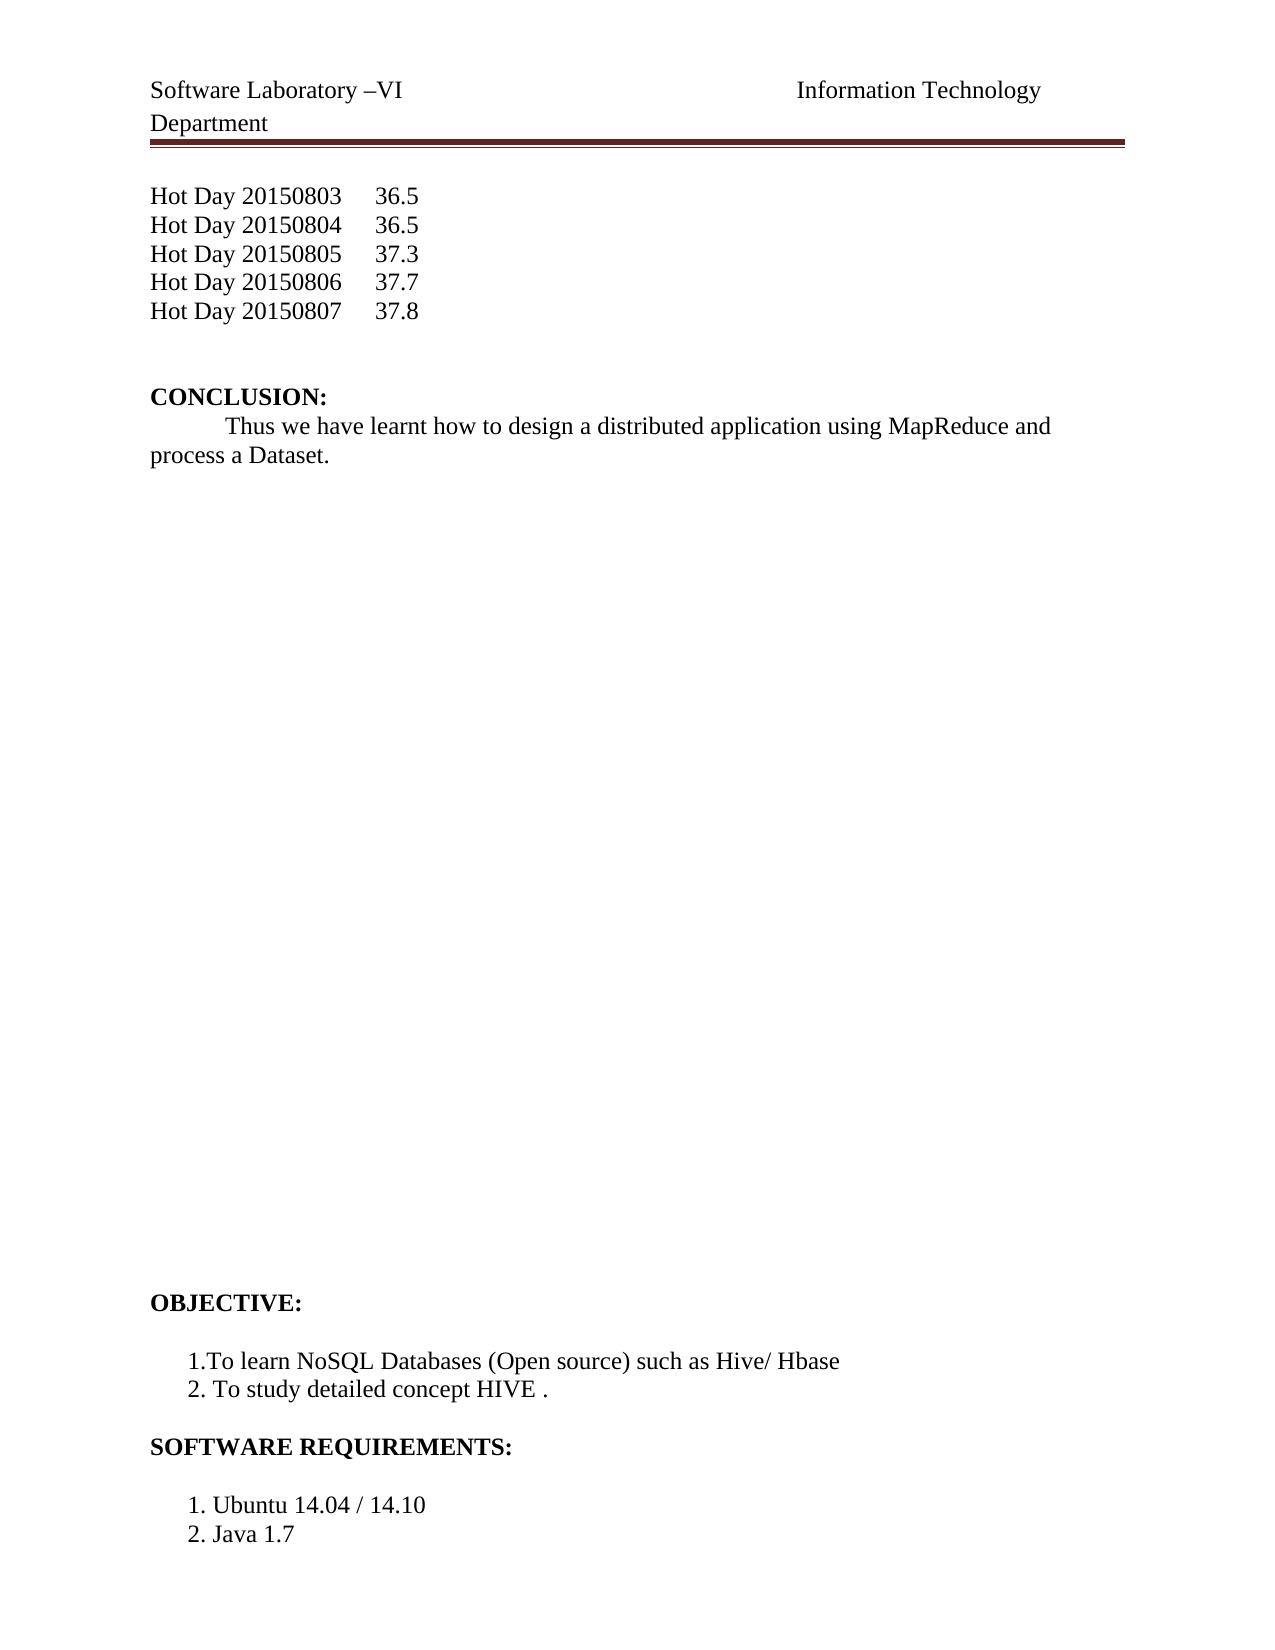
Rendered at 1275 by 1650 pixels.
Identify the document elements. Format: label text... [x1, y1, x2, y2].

text Hot Day 20150803 36.5 [150, 181, 1125, 210]
text Hot Day 20150804 36.5 [150, 210, 1125, 239]
text 1. Ubuntu 14.04 / 14.10 [187, 1490, 1125, 1519]
text 2. To study detailed concept HIVE . [187, 1374, 1125, 1403]
text 1.To learn NoSQL Databases (Open source) such as Hive/ Hbase [187, 1346, 1125, 1374]
text 2. Java 1.7 [187, 1519, 1125, 1547]
text Hot Day 20150806 37.7 [150, 267, 1125, 296]
text Hot Day 20150805 37.3 [150, 239, 1125, 267]
text SOFTWARE REQUIREMENTS: [150, 1432, 1125, 1461]
text OBJECTIVE: [150, 1288, 1125, 1317]
text Hot Day 20150807 37.8 [150, 296, 1125, 325]
text CONCLUSION: [150, 382, 1125, 411]
text Thus we have learnt how to design a distributed application using MapReduce and process a Dataset. [150, 411, 1125, 469]
